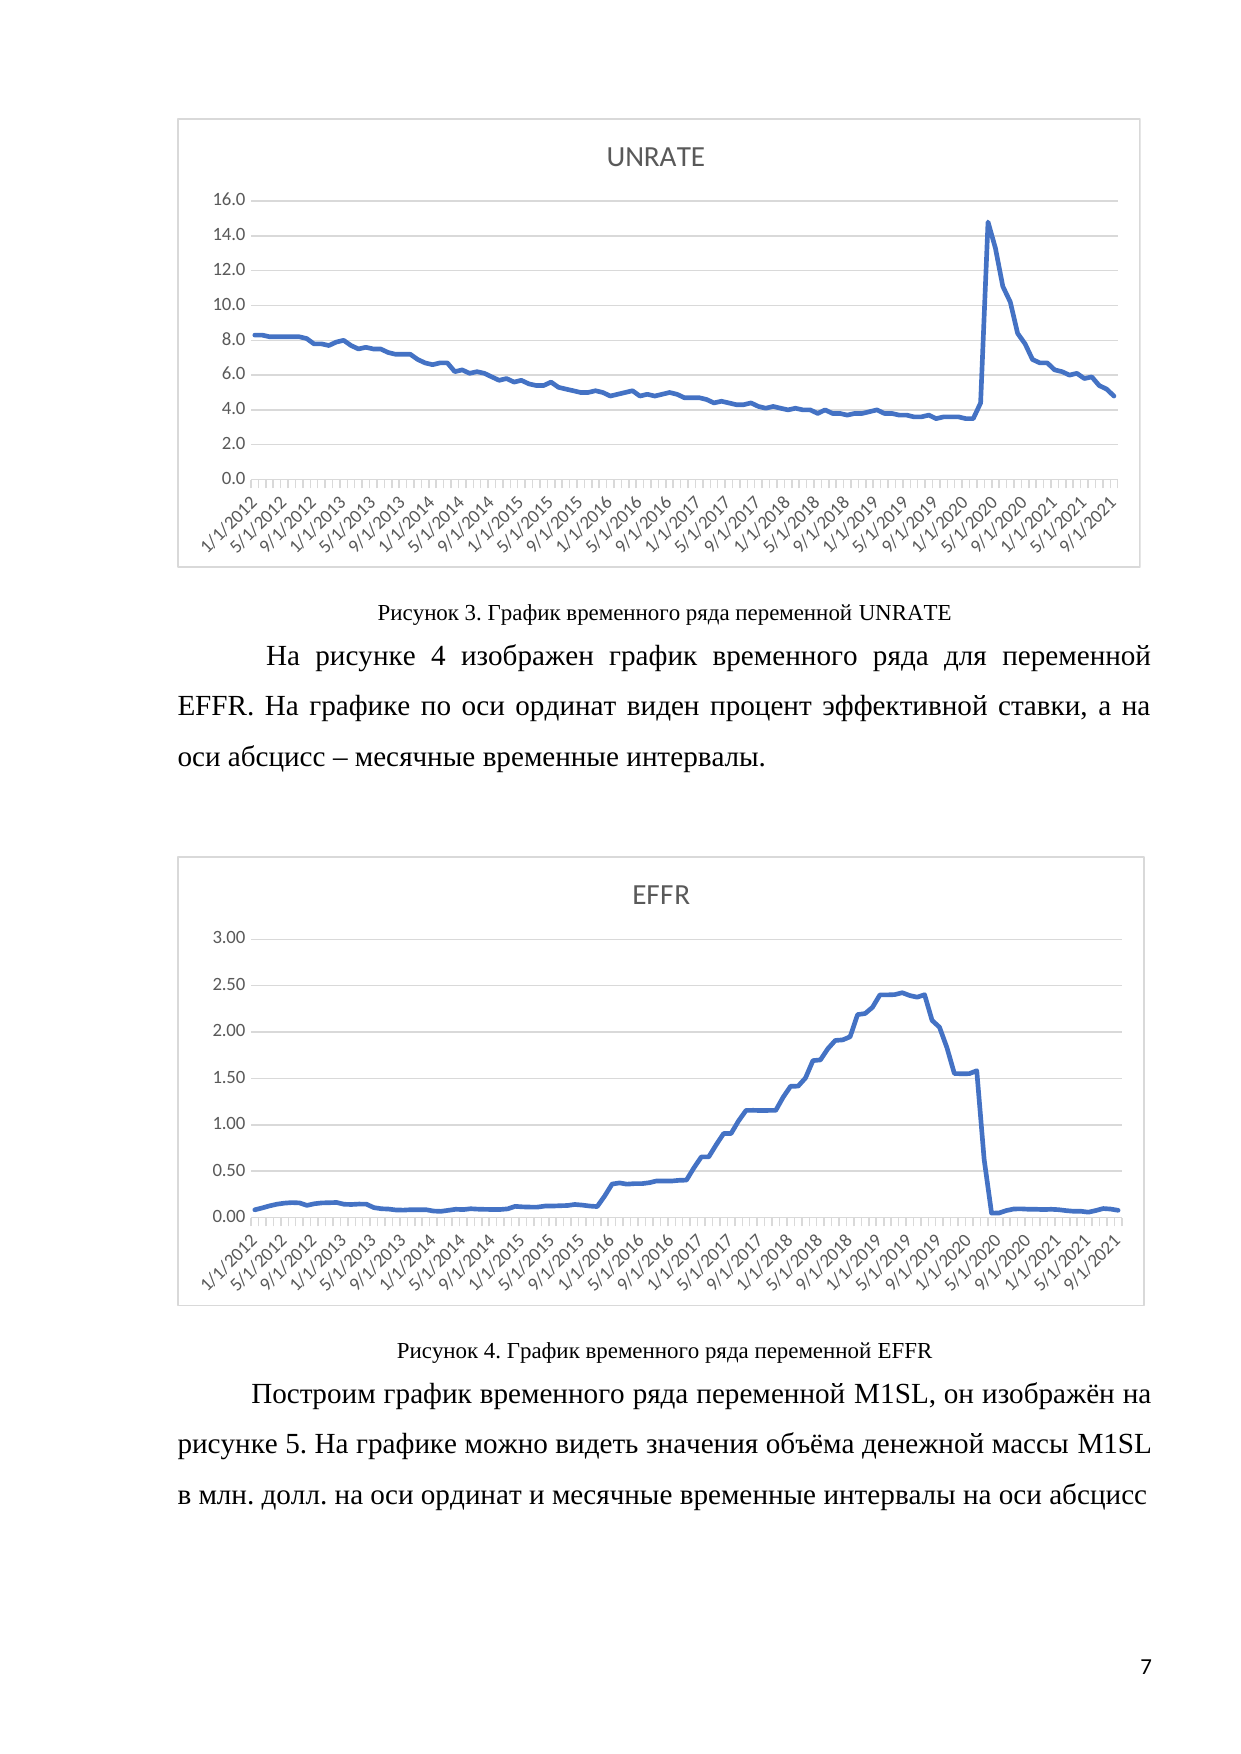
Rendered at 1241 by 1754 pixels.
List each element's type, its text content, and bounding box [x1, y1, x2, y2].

text Построим график временного ряда переменной M1SL, он изображён на рисунке 5. На графике можно видеть значения объёма денежной массы M1SL в млн. долл. на оси ординат и месячные временные интервалы на оси абсцисс [177, 1376, 1152, 1510]
text На рисунке 4 изображен график временного ряда для переменной EFFR. На графике по оси ординат виден процент эффективной ставки, а на оси абсцисс – месячные временные интервалы. [177, 638, 1152, 772]
text Рисунок 3. График временного ряда переменной UNRATE [177, 599, 1152, 625]
text Рисунок 4. График временного ряда переменной EFFR [177, 1337, 1152, 1363]
